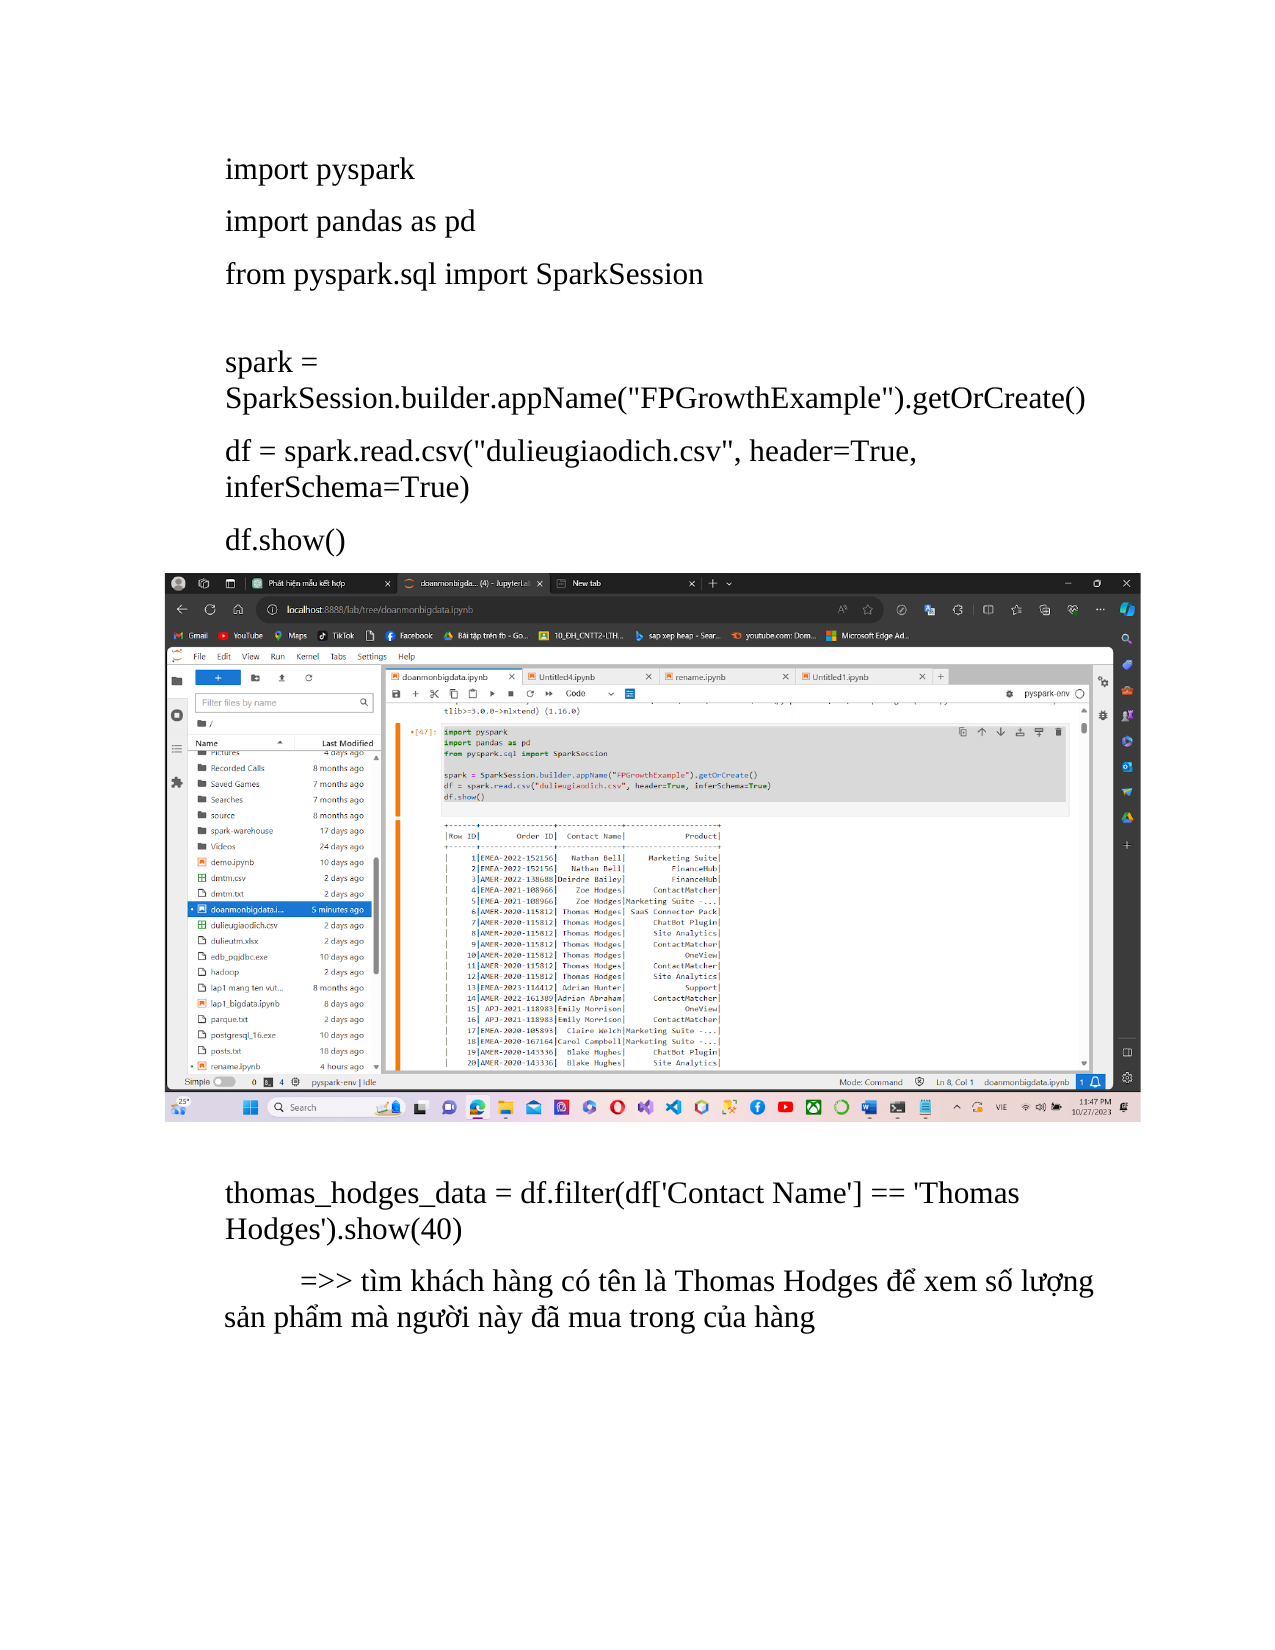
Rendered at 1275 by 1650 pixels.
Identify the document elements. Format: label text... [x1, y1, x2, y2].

text df = spark.read.csv("dulieugiaodich.csv", header=True, inferSchema=True) [225, 432, 1125, 504]
text import pyspark [225, 150, 1125, 186]
text thomas_hodges_data = df.filter(df['Contact Name'] == 'Thomas Hodges').show(40) [225, 1174, 1125, 1246]
text from pyspark.sql import SparkSession [225, 255, 1125, 291]
text spark = SparkSession.builder.appName("FPGrowthExample").getOrCreate() [225, 344, 1125, 416]
text df.show() [225, 521, 1125, 557]
text =>> tìm khách hàng có tên là Thomas Hodges để xem số lượng sản phẩm mà người này đã mua trong của hàng [224, 1262, 1125, 1334]
picture [164, 573, 1141, 1122]
text import pandas as pd [225, 203, 1125, 238]
